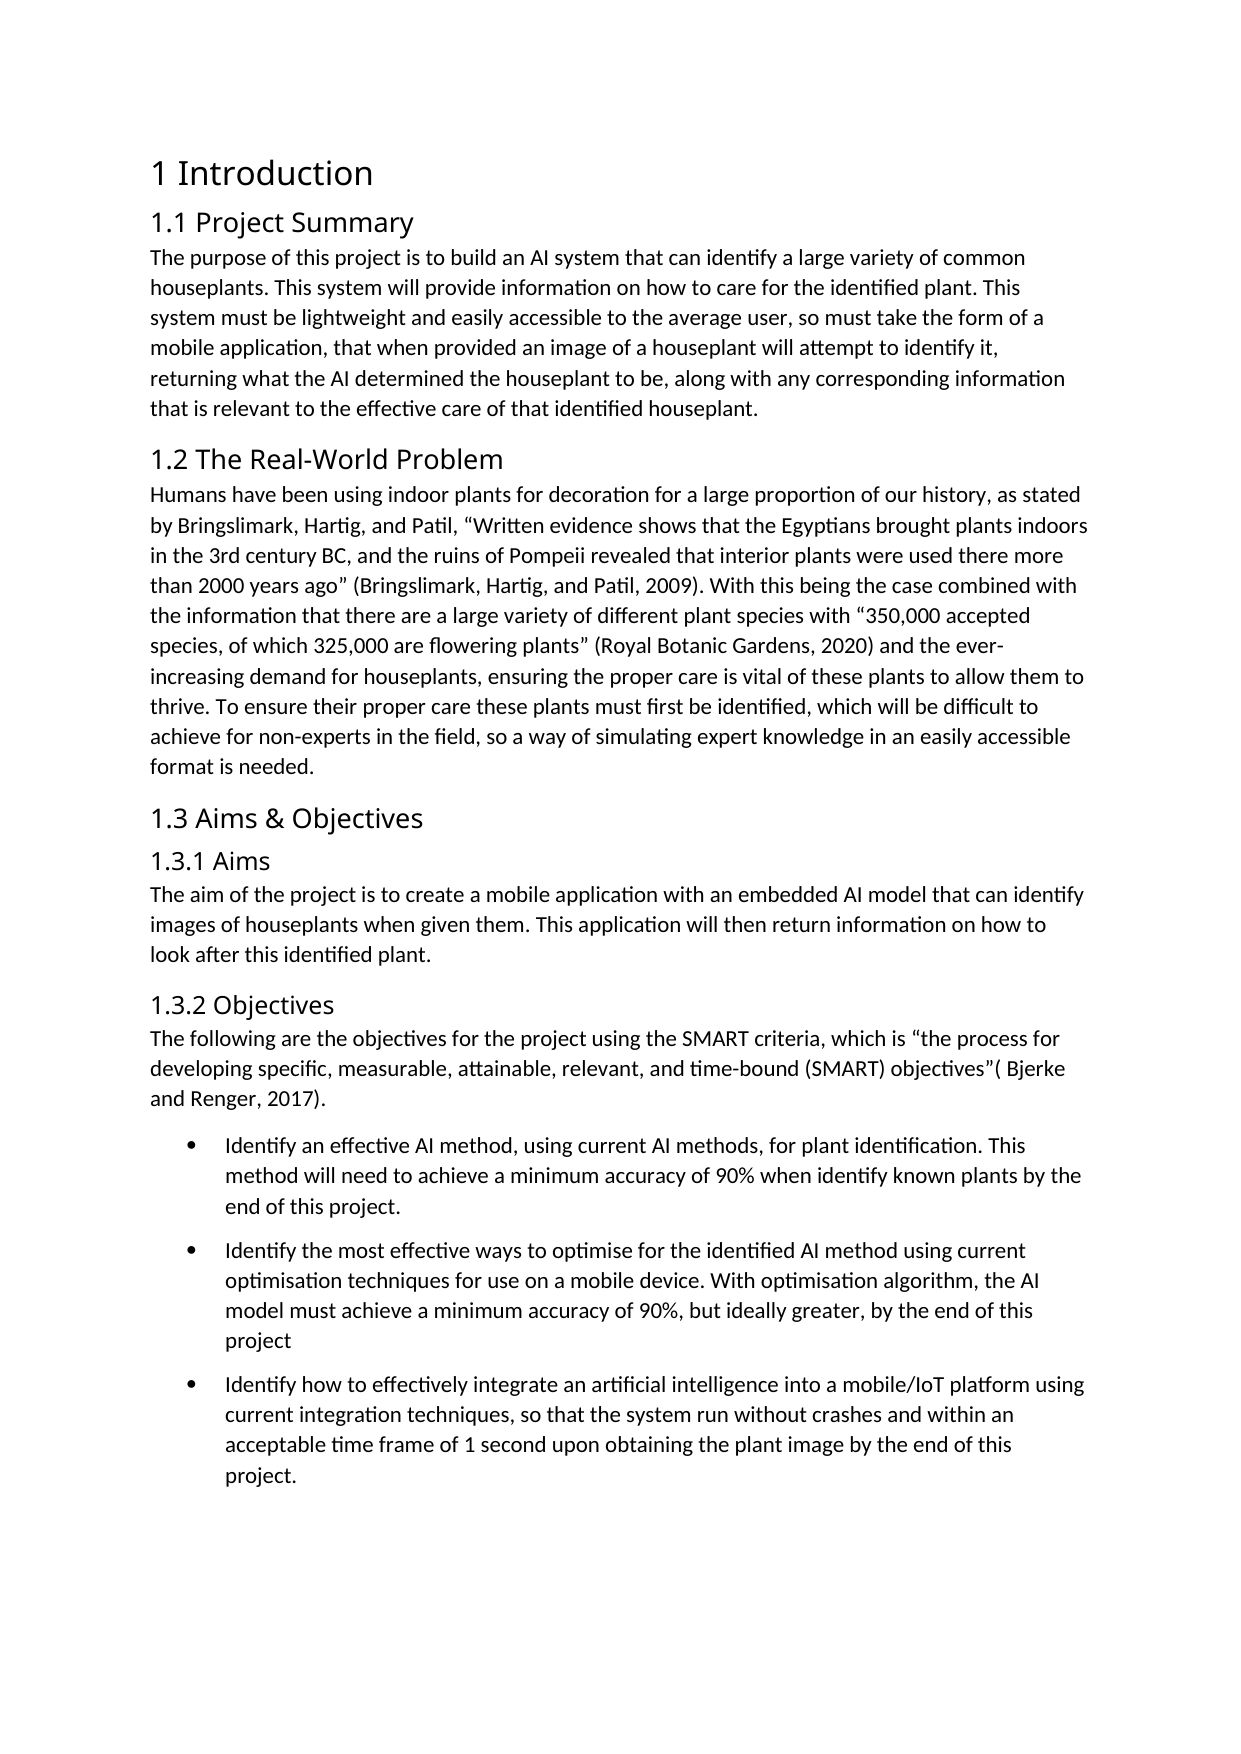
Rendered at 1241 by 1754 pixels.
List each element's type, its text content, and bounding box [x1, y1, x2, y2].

subtitle 1 Introduction [150, 150, 1090, 195]
list Identify how to effectively integrate an artificial intelligence into a mobile/IoT platform using current integration techniques, so that the system run without crashes and within an acceptable time frame of 1 second upon obtaining the plant image by the end of this project. [187, 1370, 1090, 1489]
subtitle 1.1 Project Summary [150, 203, 1090, 240]
subtitle 1.3.2 Objectives [150, 987, 1090, 1021]
list Identify the most effective ways to optimise for the identified AI method using current optimisation techniques for use on a mobile device. With optimisation algorithm, the AI model must achieve a minimum accuracy of 90%, but ideally greater, by the end of this project [187, 1236, 1090, 1354]
text The purpose of this project is to build an AI system that can identify a large variety of common houseplants. This system will provide information on how to care for the identified plant. This system must be lightweight and easily accessible to the average user, so must take the form of a mobile application, that when provided an image of a houseplant will attempt to identify it, returning what the AI determined the houseplant to be, along with any corresponding information that is relevant to the effective care of that identified houseplant. [150, 243, 1090, 422]
list Identify an effective AI method, using current AI methods, for plant identification. This method will need to achieve a minimum accuracy of 90% when identify known plants by the end of this project. [187, 1131, 1090, 1220]
text The following are the objectives for the project using the SMART criteria, which is “the process for developing specific, measurable, attainable, relevant, and time-bound (SMART) objectives”( Bjerke and Renger, 2017). [150, 1024, 1090, 1113]
subtitle 1.2 The Real-World Problem [150, 441, 1090, 478]
text Humans have been using indoor plants for decoration for a large proportion of our history, as stated by Bringslimark, Hartig, and Patil, “Written evidence shows that the Egyptians brought plants indoors in the 3rd century BC, and the ruins of Pompeii revealed that interior plants were used there more than 2000 years ago” (Bringslimark, Hartig, and Patil, 2009). With this being the case combined with the information that there are a large variety of different plant species with “350,000 accepted species, of which 325,000 are flowering plants” (Royal Botanic Gardens, 2020) and the ever-increasing demand for houseplants, ensuring the proper care is vital of these plants to allow them to thrive. To ensure their proper care these plants must first be identified, which will be difficult to achieve for non-experts in the field, so a way of simulating expert knowledge in an easily accessible format is needed. [150, 481, 1090, 781]
text The aim of the project is to create a mobile application with an embedded AI model that can identify images of houseplants when given them. This application will then return information on how to look after this identified plant. [150, 880, 1090, 968]
subtitle 1.3.1 Aims [150, 843, 1090, 877]
subtitle 1.3 Aims & Objectives [150, 799, 1090, 836]
